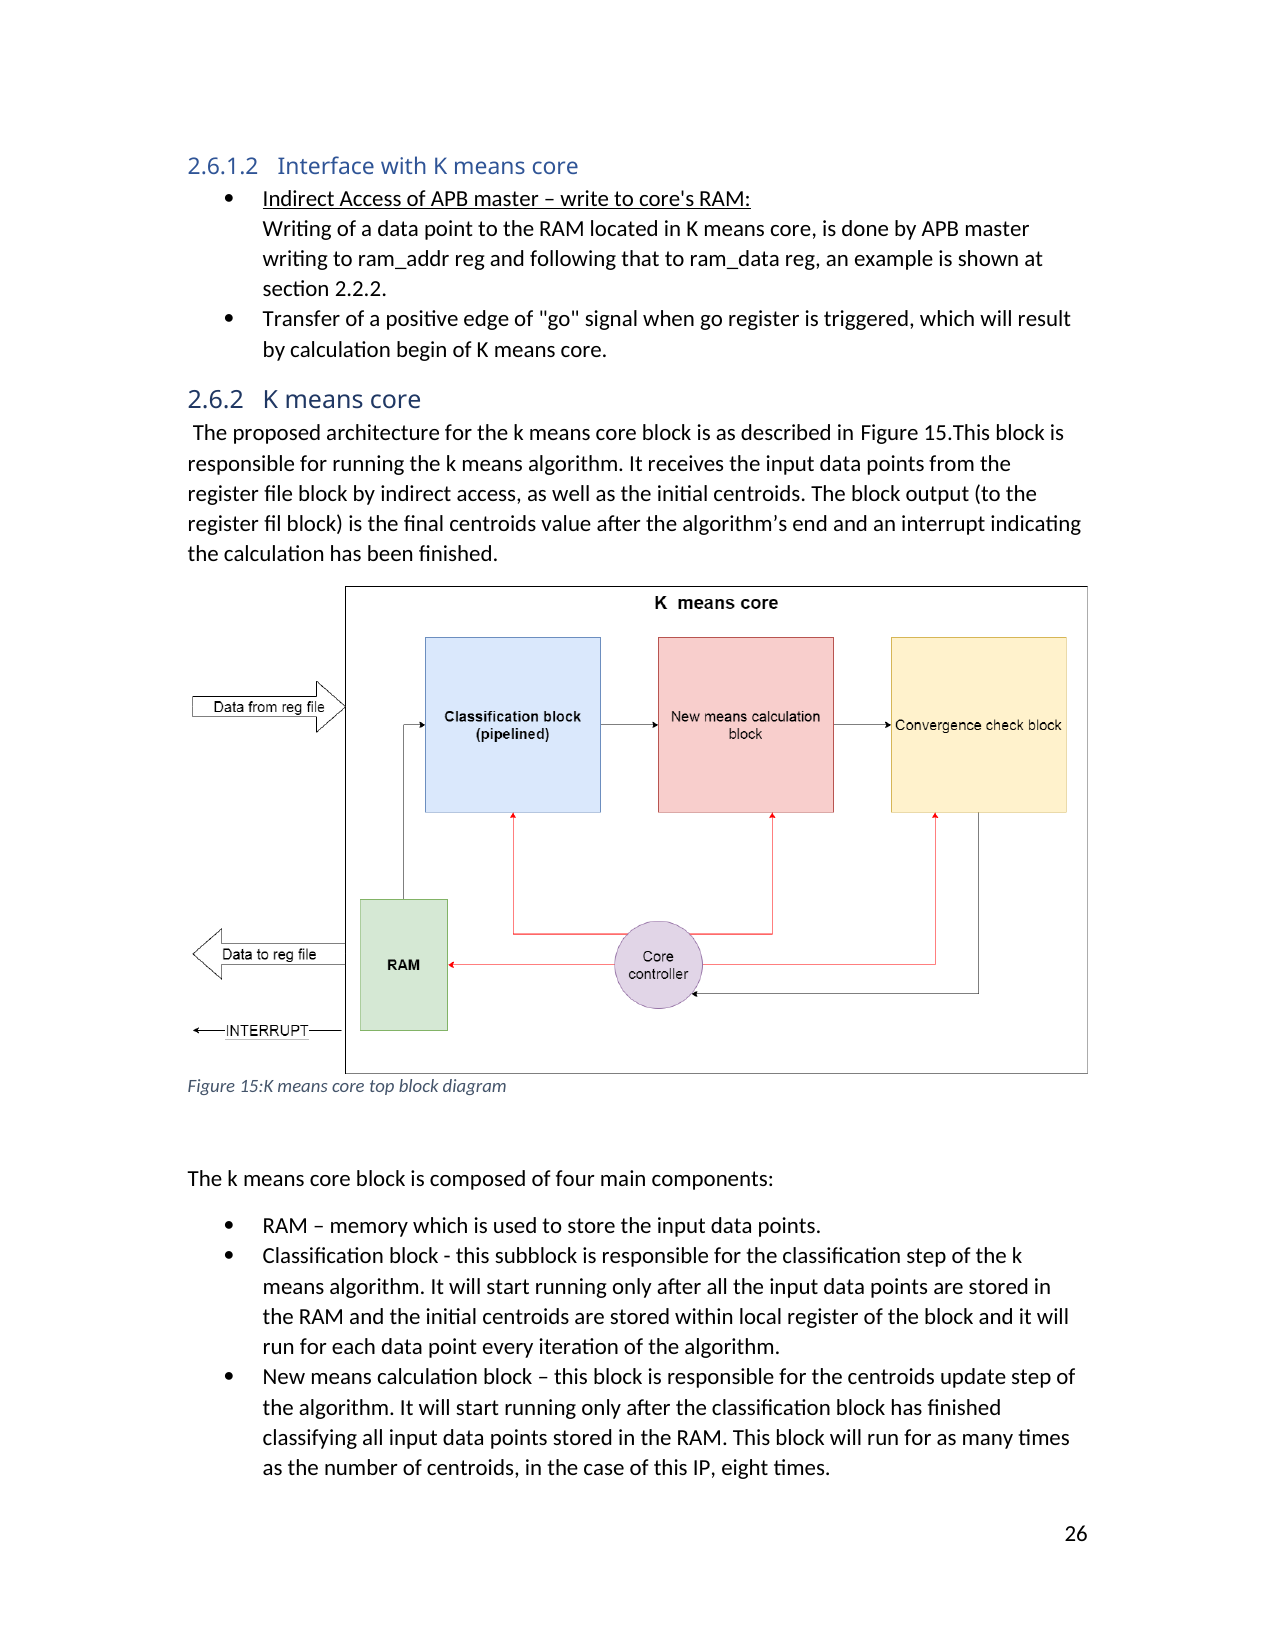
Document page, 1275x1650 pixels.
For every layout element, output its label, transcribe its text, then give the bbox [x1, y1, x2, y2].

text Figure 15:K means core top block diagram [187, 1074, 1087, 1097]
list Writing of a data point to the RAM located in K means core, is done by APB master writing to ram_addr reg and following that to ram_data reg, an example is shown at section ‎2.2.2. [262, 214, 1087, 302]
list New means calculation block – this block is responsible for the centroids update step of the algorithm. It will start running only after the classification block has finished classifying all input data points stored in the RAM. This block will run for as many times as the number of centroids, in the case of this IP, eight times. [225, 1362, 1087, 1481]
text The k means core block is composed of four main components: [187, 1164, 1087, 1193]
picture [187, 586, 1088, 1074]
list Indirect Access of APB master – write to core's RAM: [225, 184, 1087, 212]
subtitle Interface with K means core [187, 150, 1087, 181]
list Classification block - this subblock is responsible for the classification step of the k means algorithm. It will start running only after all the input data points are stored in the RAM and the initial centroids are stored within local register of the block and it will run for each data point every iteration of the algorithm. [225, 1242, 1087, 1360]
text The proposed architecture for the k means core block is as described in Figure 15.This block is responsible for running the k means algorithm. It receives the input data points from the register file block by indirect access, as well as the initial centroids. The block output (to the register fil block) is the final centroids value after the algorithm’s end and an interrupt indicating the calculation has been finished. [187, 418, 1087, 567]
subtitle K means core [187, 382, 1087, 416]
list Transfer of a positive edge of "go" signal when go register is triggered, which will result by calculation begin of K means core. [225, 304, 1087, 363]
list RAM – memory which is used to store the input data points. [225, 1211, 1087, 1239]
